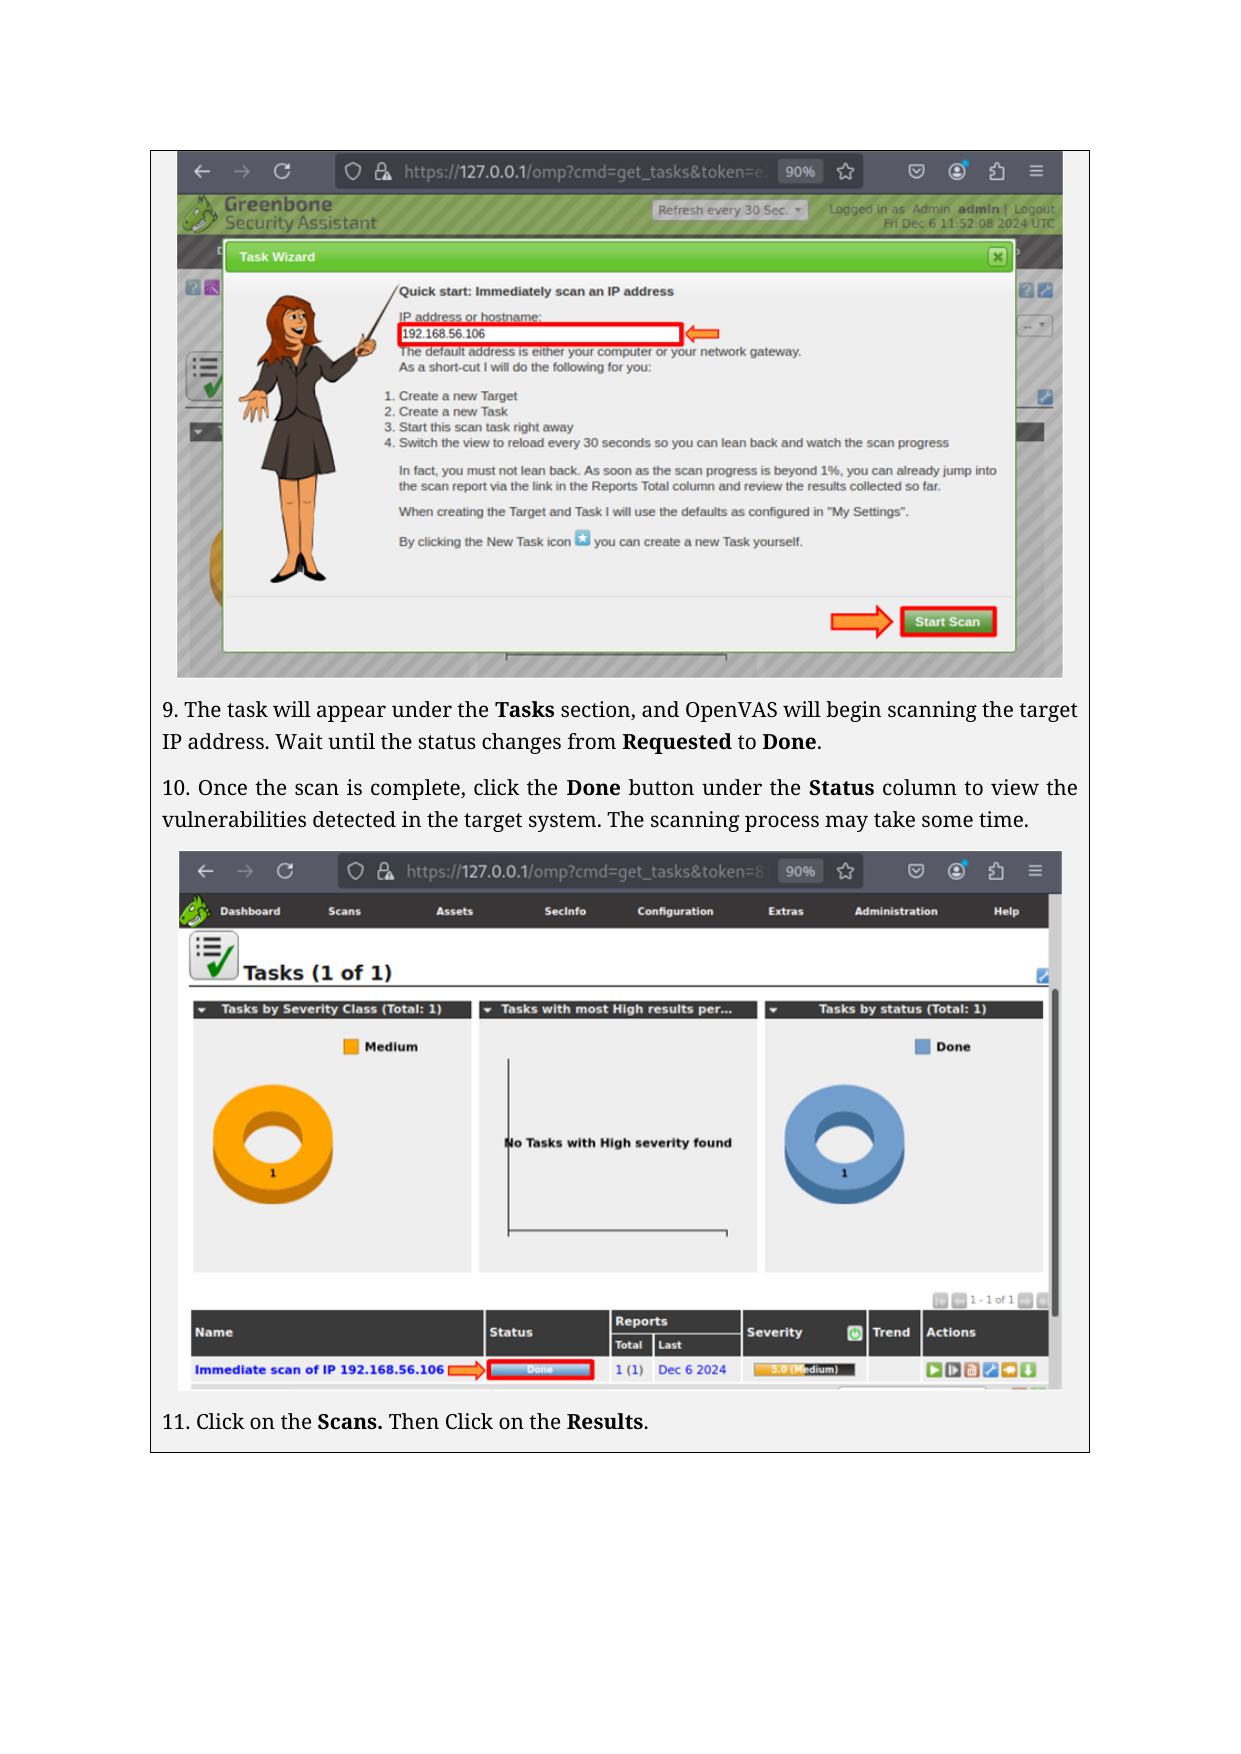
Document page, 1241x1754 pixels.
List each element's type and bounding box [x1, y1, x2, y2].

picture [176, 151, 1064, 679]
table_header [151, 151, 1089, 1452]
picture [178, 850, 1063, 1391]
